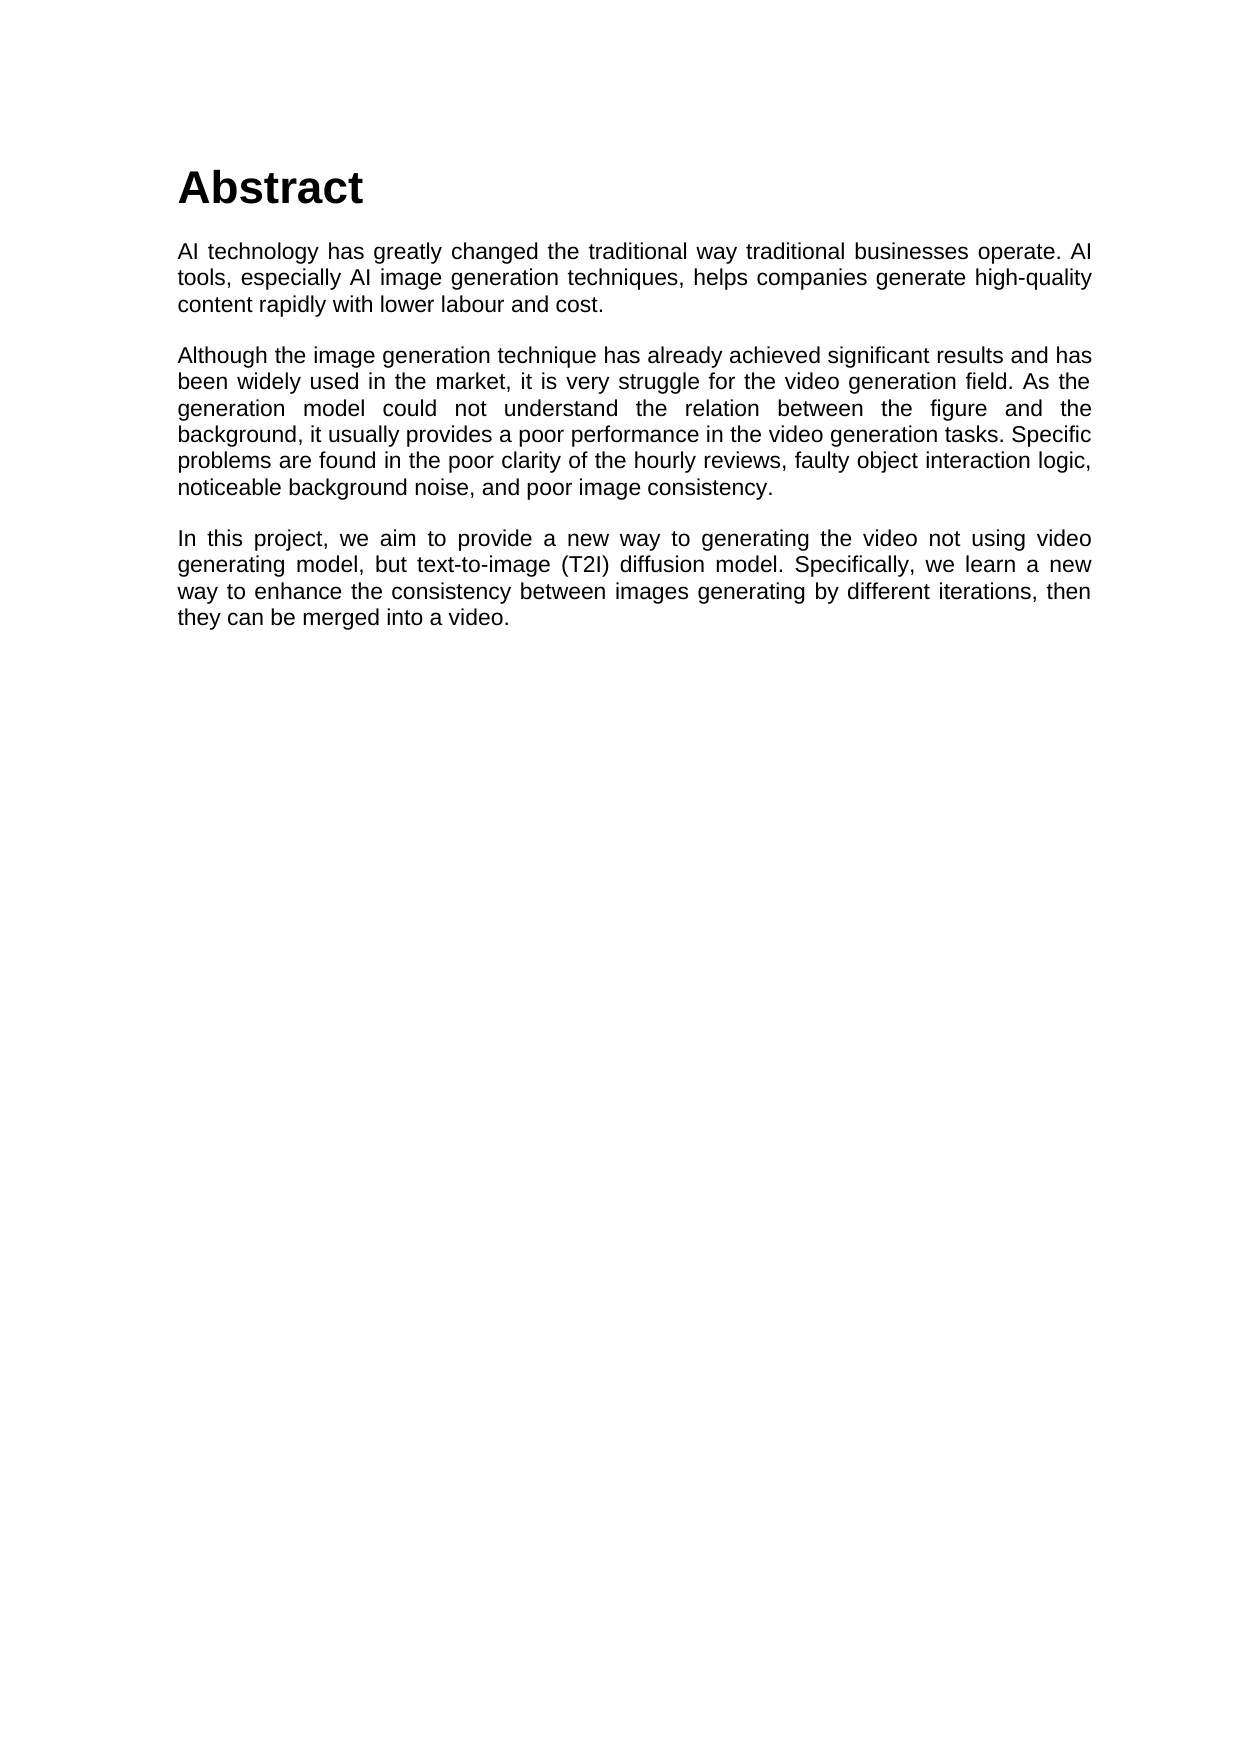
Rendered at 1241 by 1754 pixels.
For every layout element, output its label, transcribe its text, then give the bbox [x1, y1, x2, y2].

text In this project, we aim to provide a new way to generating the video not using video generating model, but text-to-image (T2I) diffusion model. Specifically, we learn a new way to enhance the consistency between images generating by different iterations, then they can be merged into a video. [177, 525, 1092, 631]
text Although the image generation technique has already achieved significant results and has been widely used in the market, it is very struggle for the video generation field. As the generation model could not understand the relation between the figure and the background, it usually provides a poor performance in the video generation tasks. Specific problems are found in the poor clarity of the hourly reviews, faulty object interaction logic, noticeable background noise, and poor image consistency. [177, 342, 1092, 500]
text Abstract [177, 160, 1092, 213]
text AI technology has greatly changed the traditional way traditional businesses operate. AI tools, especially AI image generation techniques, helps companies generate high-quality content rapidly with lower labour and cost. [177, 238, 1092, 317]
